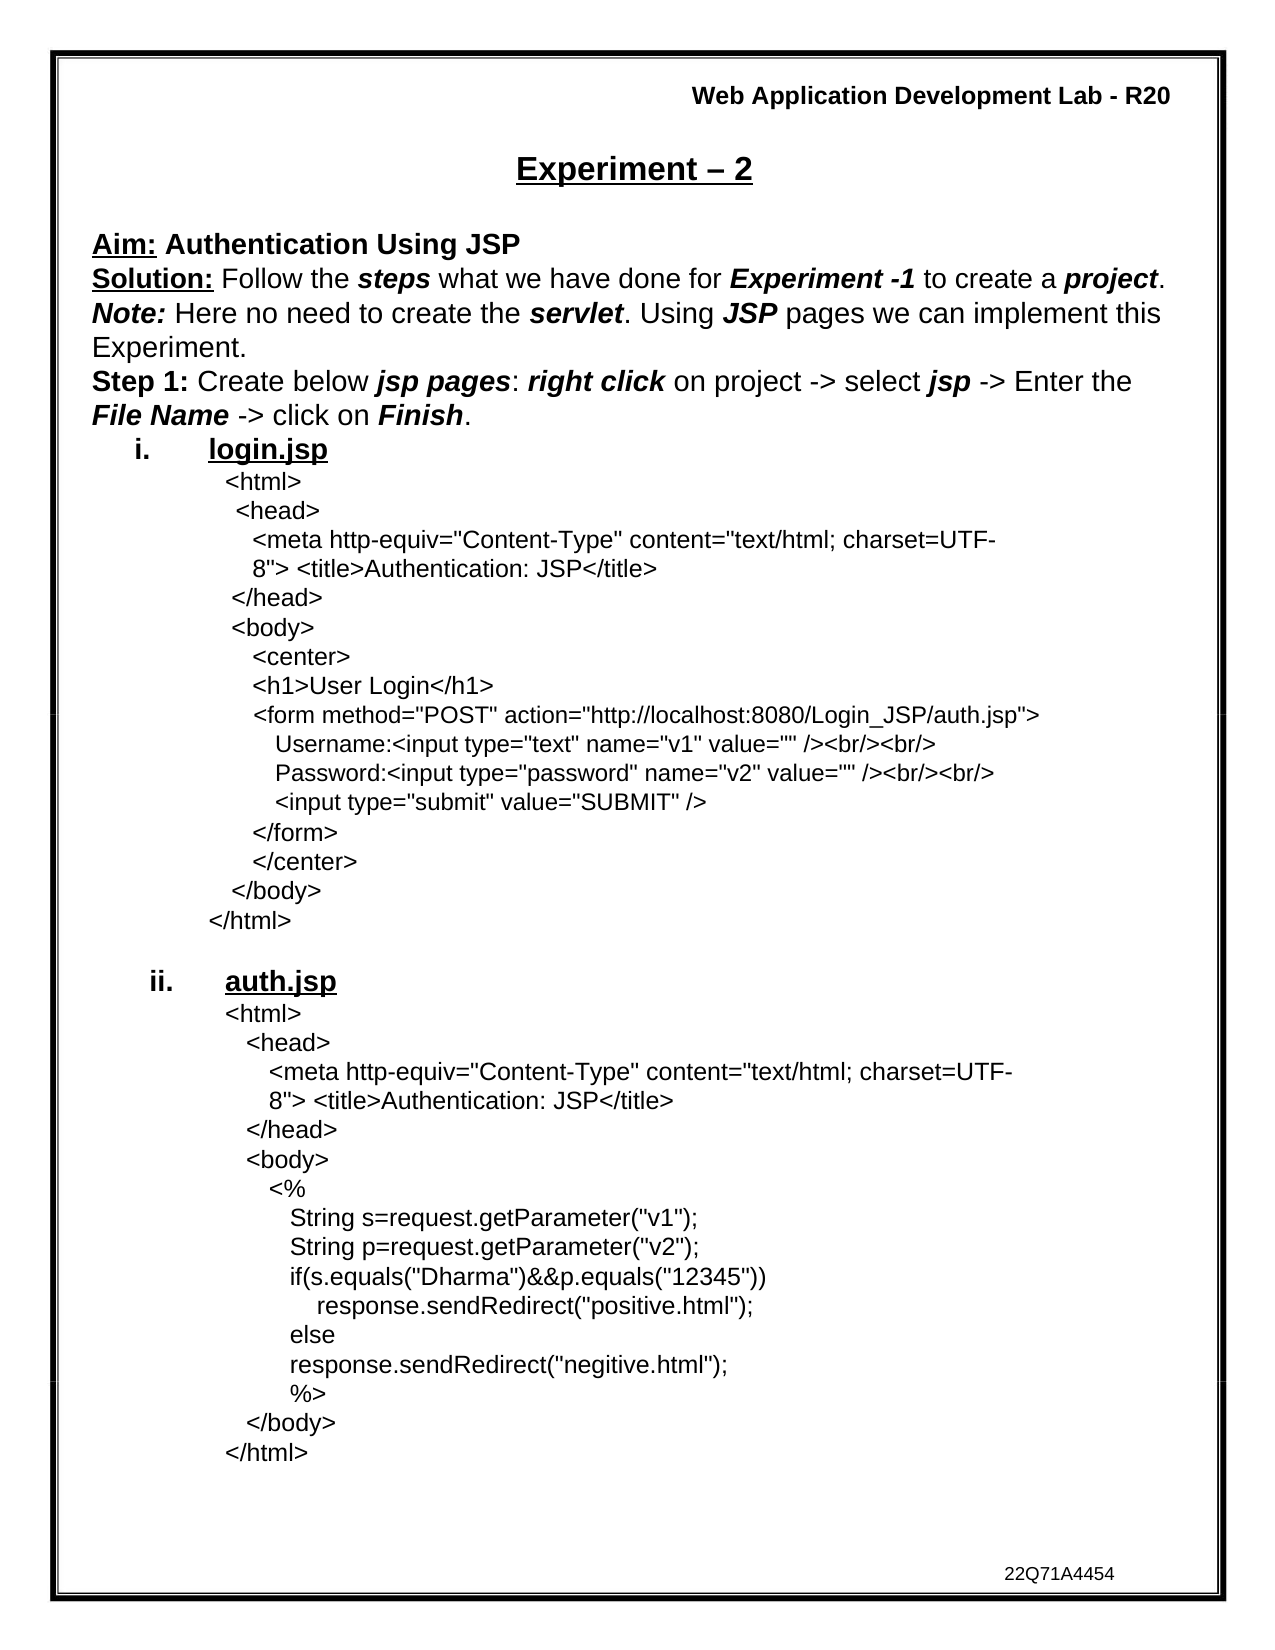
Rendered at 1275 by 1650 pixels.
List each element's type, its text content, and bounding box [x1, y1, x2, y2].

text <center> [252, 642, 1183, 671]
text response.sendRedirect("positive.html"); [317, 1291, 1183, 1320]
list auth.jsp [149, 964, 1183, 997]
text </body> [231, 876, 1183, 904]
text <meta http-equiv="Content-Type" content="text/html; charset=UTF-8"> <title>Authentication: JSP</title> [269, 1057, 1042, 1115]
text Solution: Follow the steps what we have done for Experiment -1 to create a project. [92, 262, 1183, 294]
text <body> [246, 1144, 1183, 1173]
text <meta http-equiv="Content-Type" content="text/html; charset=UTF-8"> <title>Authentication: JSP</title> [252, 525, 1027, 583]
text <html> [225, 467, 1183, 496]
text </head> [246, 1115, 1183, 1144]
text <head> [235, 496, 1183, 525]
text response.sendRedirect("negitive.html"); [289, 1349, 1183, 1378]
text Web Application Development Lab - R20 [692, 81, 1183, 110]
text <head> [246, 1028, 1183, 1057]
text </head> [231, 583, 1183, 612]
list login.jsp [134, 432, 1183, 466]
text String s=request.getParameter("v1"); [289, 1203, 1183, 1232]
text String p=request.getParameter("v2"); [289, 1232, 1183, 1261]
text Step 1: Create below jsp pages: right click on project -> select jsp -> Enter the File Name -> click on Finish. [92, 364, 1183, 431]
text %> [289, 1379, 1183, 1408]
text else [289, 1320, 1183, 1349]
text Aim: Authentication Using JSP [92, 227, 1183, 261]
picture [47, 47, 1228, 1603]
text </form> [252, 818, 1183, 846]
text <h1>User Login</h1> [252, 671, 1183, 700]
text </html> [208, 906, 1183, 934]
text <body> [231, 613, 1183, 641]
text Experiment – 2 [92, 149, 1177, 188]
text </html> [225, 1438, 1183, 1466]
text <% [269, 1174, 1183, 1202]
text </body> [246, 1408, 1183, 1437]
text <html> [225, 999, 1183, 1027]
text <form method="POST" action="http://localhost:8080/Login_JSP/auth.jsp"> Username:<input type="text" name="v1" value="" /><br/><br/> Password:<input type="password" name="v2" value="" /><br/><br/> <input type="submit" value="SUBMIT" /> [253, 701, 1064, 816]
text if(s.equals("Dharma")&&p.equals("12345")) [289, 1262, 1183, 1290]
text 22Q71A4454 [1004, 1562, 1183, 1584]
text </center> [252, 847, 1183, 876]
text Note: Here no need to create the servlet. Using JSP pages we can implement this Experiment. [92, 296, 1181, 363]
